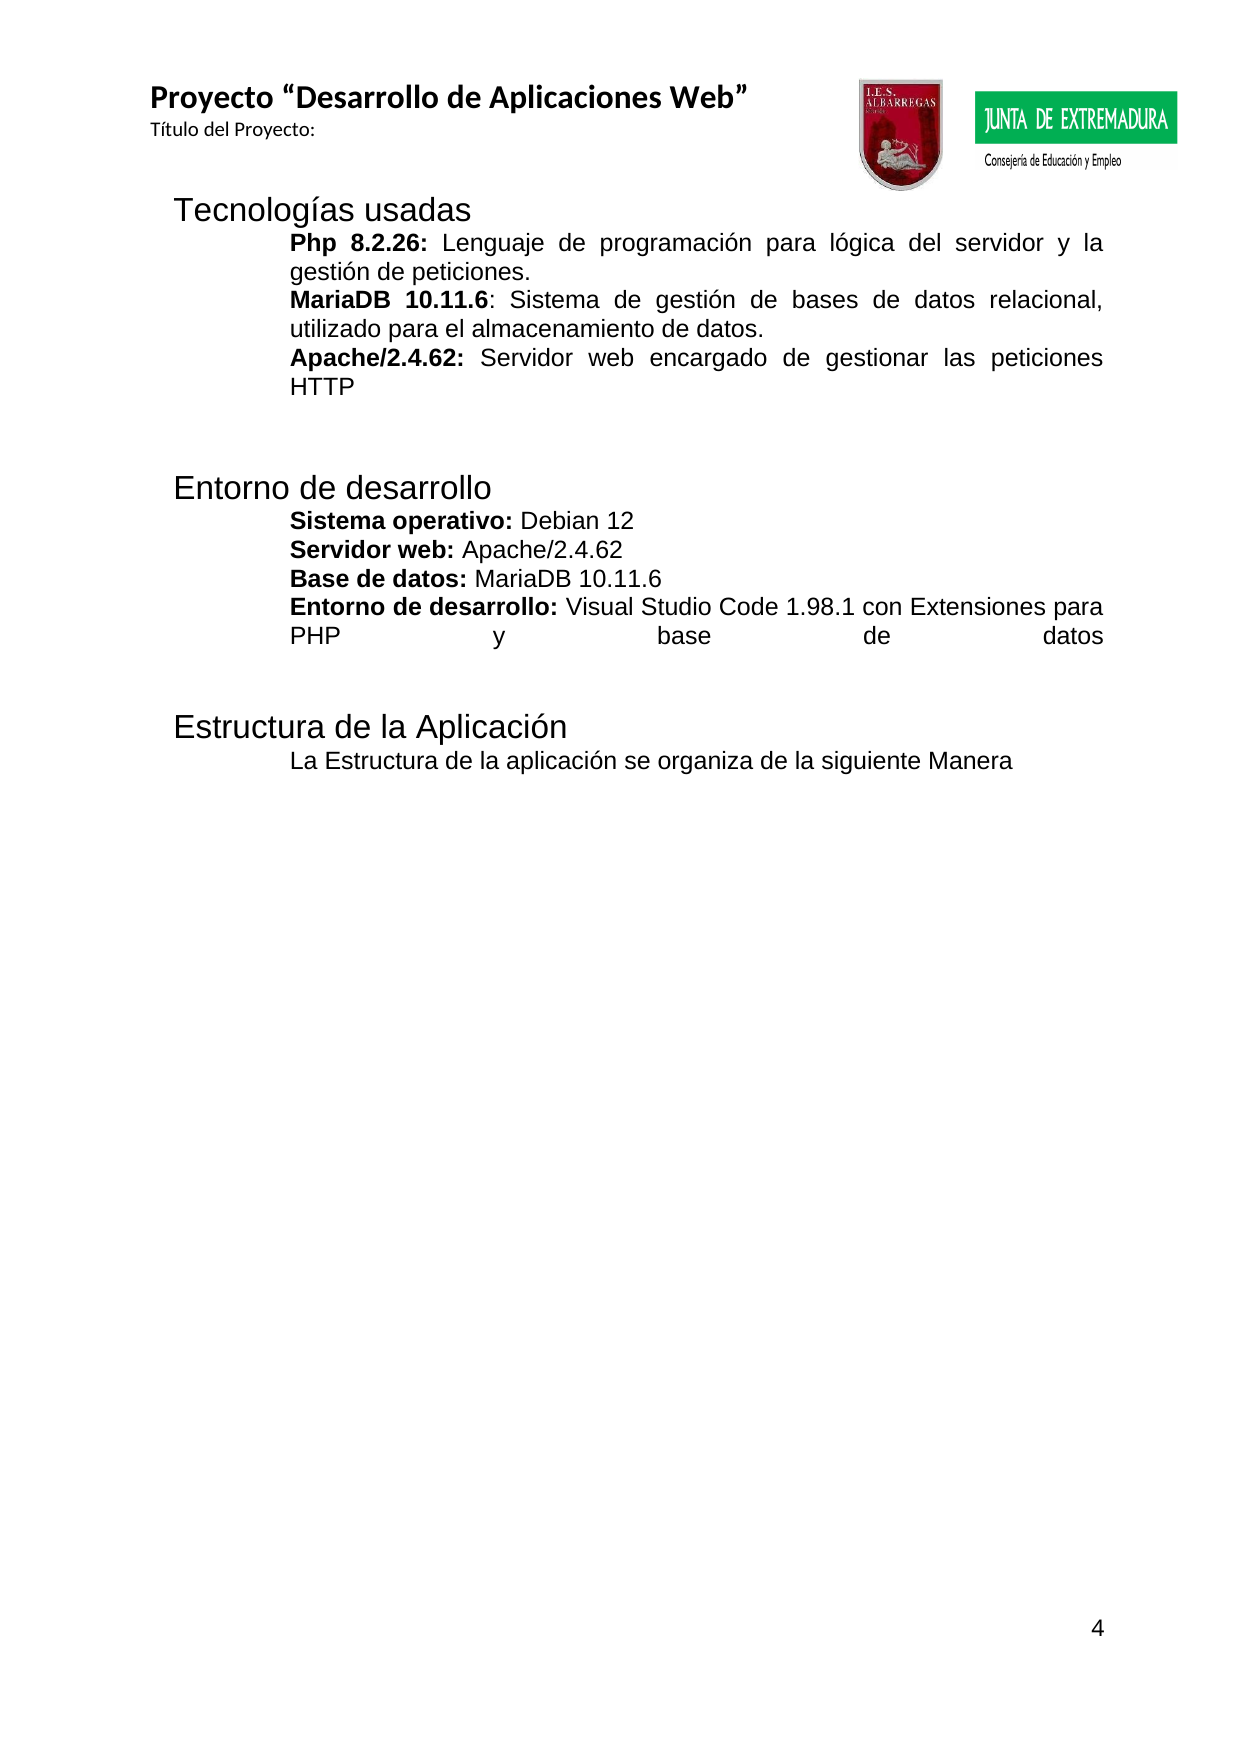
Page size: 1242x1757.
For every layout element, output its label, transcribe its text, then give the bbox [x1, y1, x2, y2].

text MariaDB 10.11.6: Sistema de gestión de bases de datos relacional, utilizado para el almacenamiento de datos. [289, 286, 1104, 343]
text Tecnologías usadas [173, 189, 1068, 228]
text Apache/2.4.62: Servidor web encargado de gestionar las peticiones HTTP [289, 343, 1104, 429]
text Base de datos: MariaDB 10.11.6 [289, 564, 1104, 592]
text Php 8.2.26: Lenguaje de programación para lógica del servidor y la gestión de peticiones. [289, 228, 1104, 286]
text Servidor web: Apache/2.4.62 [289, 535, 1104, 564]
text La Estructura de la aplicación se organiza de la siguiente Manera [289, 746, 1104, 774]
picture [975, 91, 1178, 170]
text Entorno de desarrollo: Visual Studio Code 1.98.1 con Extensiones para PHP y base de datos [289, 592, 1104, 679]
text Estructura de la Aplicación [173, 707, 1067, 746]
picture [858, 78, 943, 189]
text Sistema operativo: Debian 12 [289, 506, 1104, 535]
text Entorno de desarrollo [173, 468, 1067, 506]
